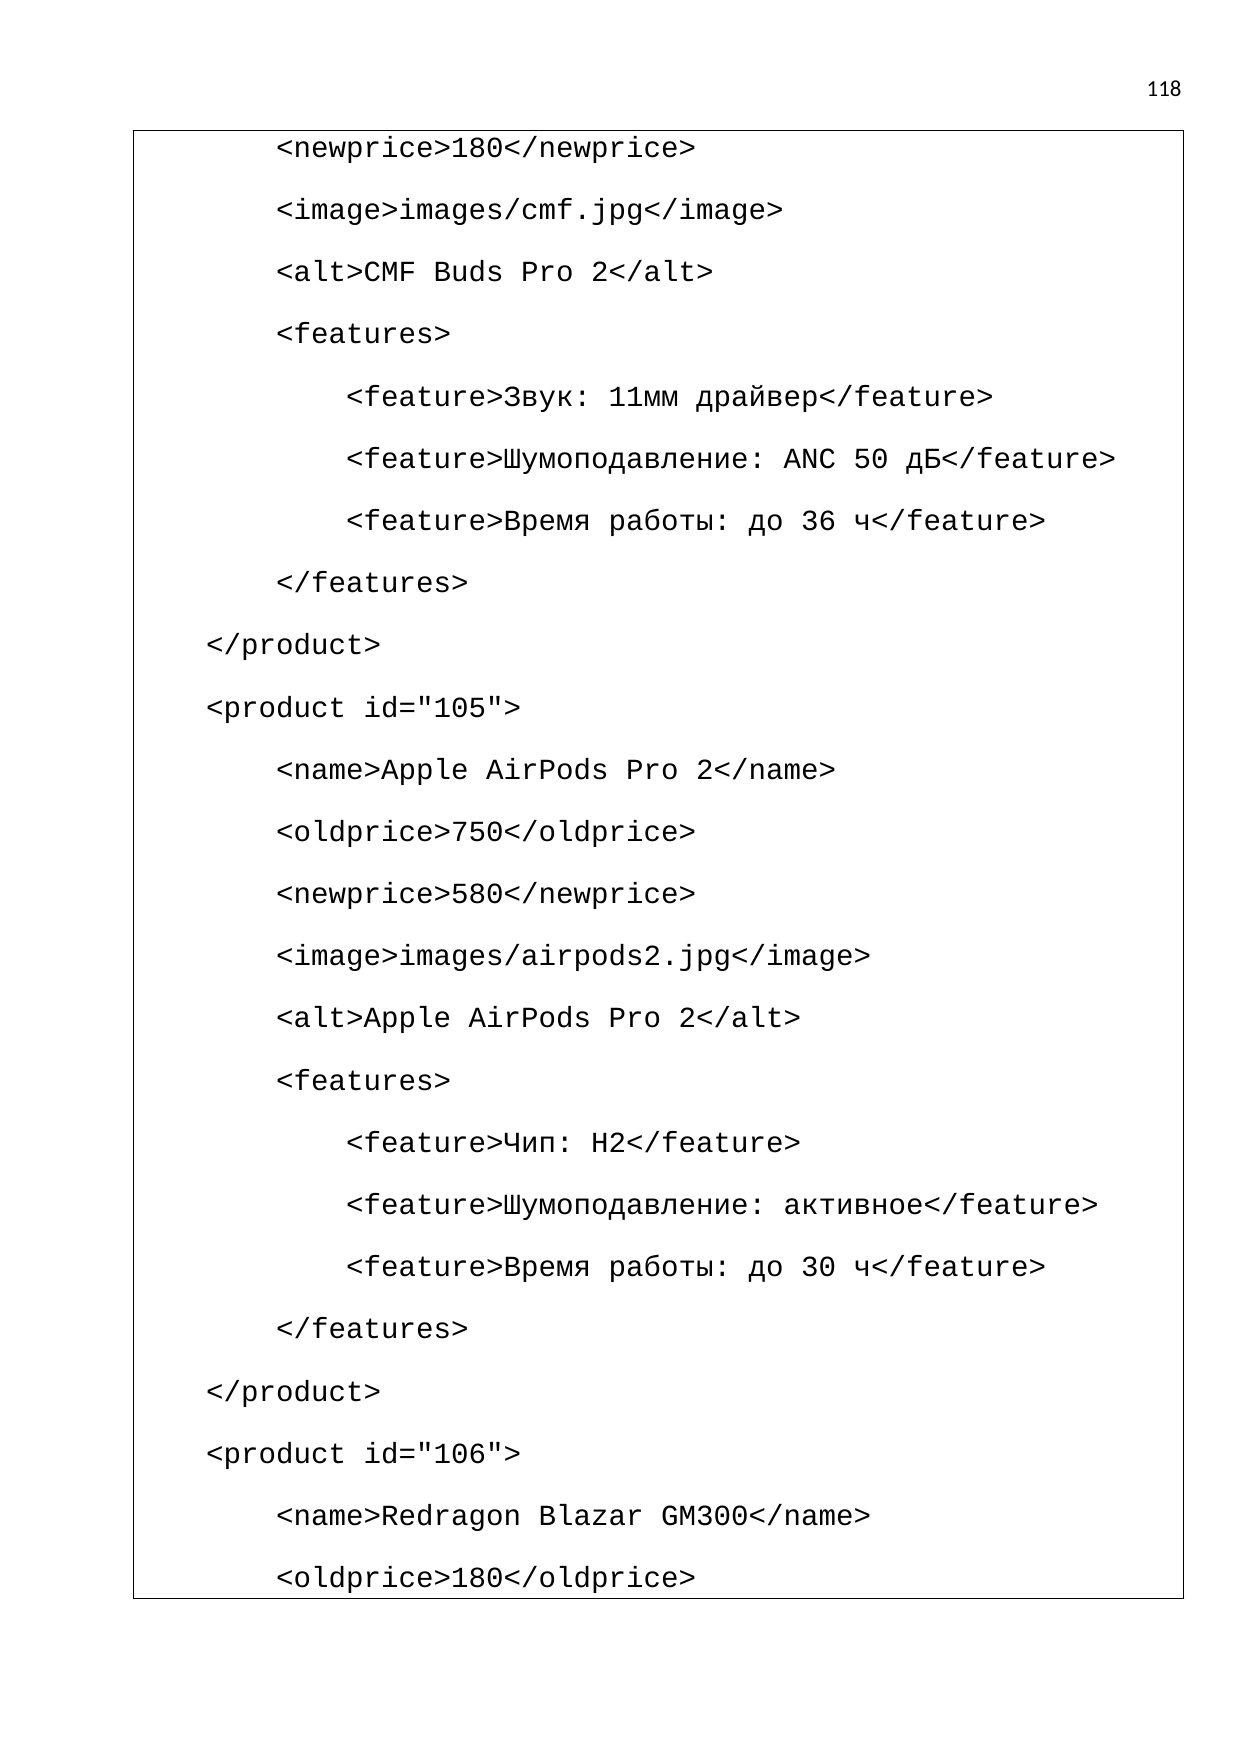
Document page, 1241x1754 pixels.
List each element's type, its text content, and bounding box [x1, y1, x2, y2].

text <image>images/cmf.jpg</image> [134, 192, 1183, 228]
text <name>Apple AirPods Pro 2</name> [134, 752, 1183, 788]
text <feature>Время работы: до 36 ч</feature> [134, 503, 1183, 539]
text <newprice>180</newprice> [134, 131, 1183, 166]
text </features> [134, 565, 1183, 601]
text </product> [134, 627, 1183, 663]
text <feature>Время работы: до 30 ч</feature> [134, 1249, 1183, 1285]
text <image>images/airpods2.jpg</image> [134, 938, 1183, 974]
text <features> [134, 316, 1183, 353]
text <product id="105"> [134, 689, 1183, 726]
text <feature>Шумоподавление: активное</feature> [134, 1187, 1183, 1223]
text <oldprice>750</oldprice> [134, 814, 1183, 850]
text <feature>Шумоподавление: ANC 50 дБ</feature> [134, 441, 1183, 477]
text <alt>CMF Buds Pro 2</alt> [134, 254, 1183, 290]
text <newprice>580</newprice> [134, 876, 1183, 912]
text <oldprice>180</oldprice> [134, 1560, 1183, 1598]
text <product id="106"> [134, 1436, 1183, 1472]
text <features> [134, 1063, 1183, 1099]
text </product> [134, 1374, 1183, 1410]
text <name>Redragon Blazar GM300</name> [134, 1498, 1183, 1534]
text <alt>Apple AirPods Pro 2</alt> [134, 1001, 1183, 1037]
text <feature>Звук: 11мм драйвер</feature> [134, 379, 1183, 415]
text <feature>Чип: H2</feature> [134, 1125, 1183, 1161]
text </features> [134, 1311, 1183, 1348]
